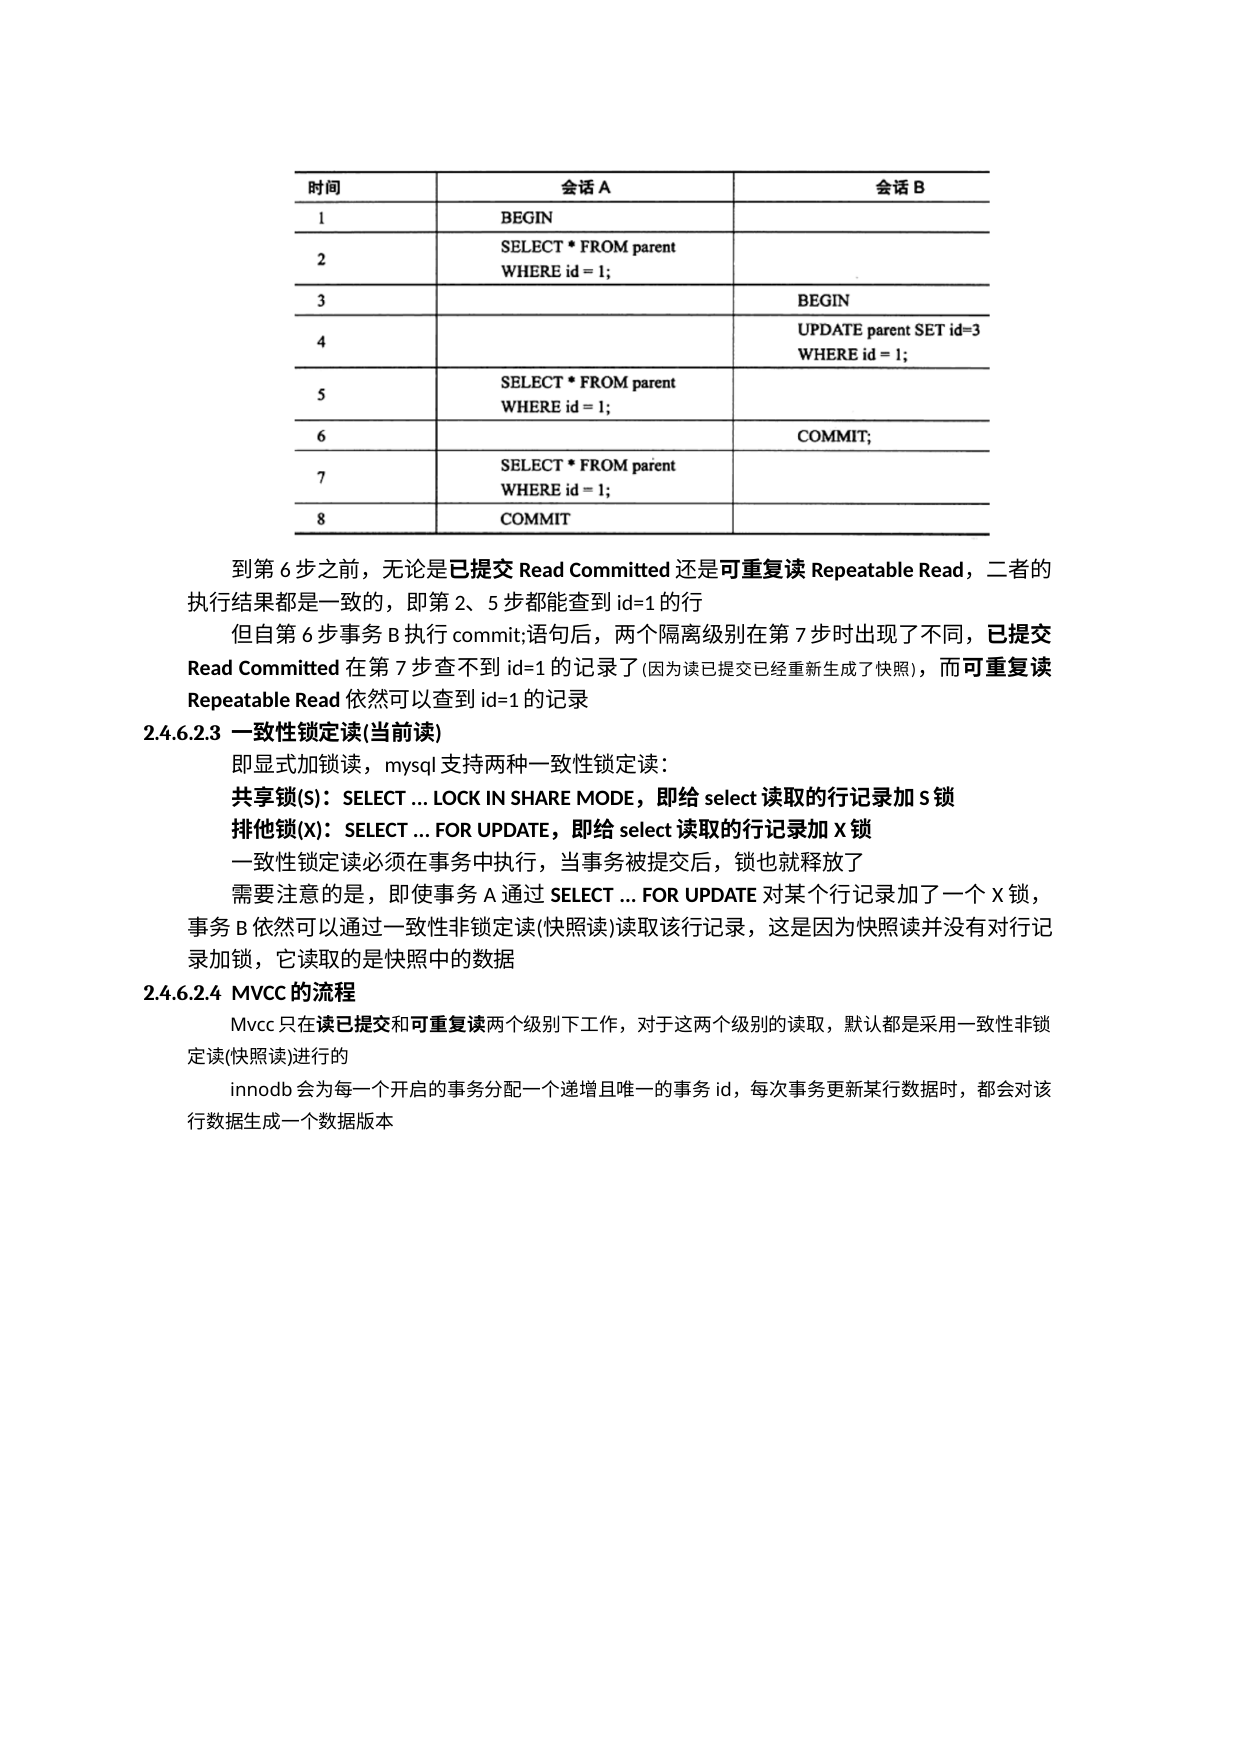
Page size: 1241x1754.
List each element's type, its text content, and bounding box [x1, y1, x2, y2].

picture [294, 162, 990, 541]
text 需要注意的是，即使事务A通过SELECT ... FOR UPDATE对某个行记录加了一个X锁，事务B依然可以通过一致性非锁定读(快照读)读取该行记录，这是因为快照读并没有对行记录加锁，它读取的是快照中的数据 [187, 877, 1053, 974]
text MVCC的流程 [143, 974, 1053, 1007]
text 一致性锁定读必须在事务中执行，当事务被提交后，锁也就释放了 [187, 844, 1053, 877]
text 一致性锁定读(当前读) [143, 714, 1053, 747]
text 共享锁(S)：SELECT ... LOCK IN SHARE MODE，即给select读取的行记录加S锁 [231, 779, 1053, 812]
text 到第6步之前，无论是已提交Read Committed还是可重复读Repeatable Read，二者的执行结果都是一致的，即第2、5步都能查到id=1的行 [187, 552, 1053, 617]
text Mvcc只在读已提交和可重复读两个级别下工作，对于这两个级别的读取，默认都是采用一致性非锁定读(快照读)进行的 [187, 1007, 1053, 1072]
text innodb会为每一个开启的事务分配一个递增且唯一的事务id，每次事务更新某行数据时，都会对该行数据生成一个数据版本 [187, 1072, 1053, 1137]
text 但自第6步事务B执行commit;语句后，两个隔离级别在第7步时出现了不同，已提交Read Committed在第7步查不到id=1的记录了(因为读已提交已经重新生成了快照)，而可重复读Repeatable Read依然可以查到id=1的记录 [187, 617, 1053, 714]
text 即显式加锁读，mysql支持两种一致性锁定读： [187, 747, 1053, 779]
text 排他锁(X)：SELECT ... FOR UPDATE，即给select读取的行记录加X锁 [231, 812, 1053, 844]
